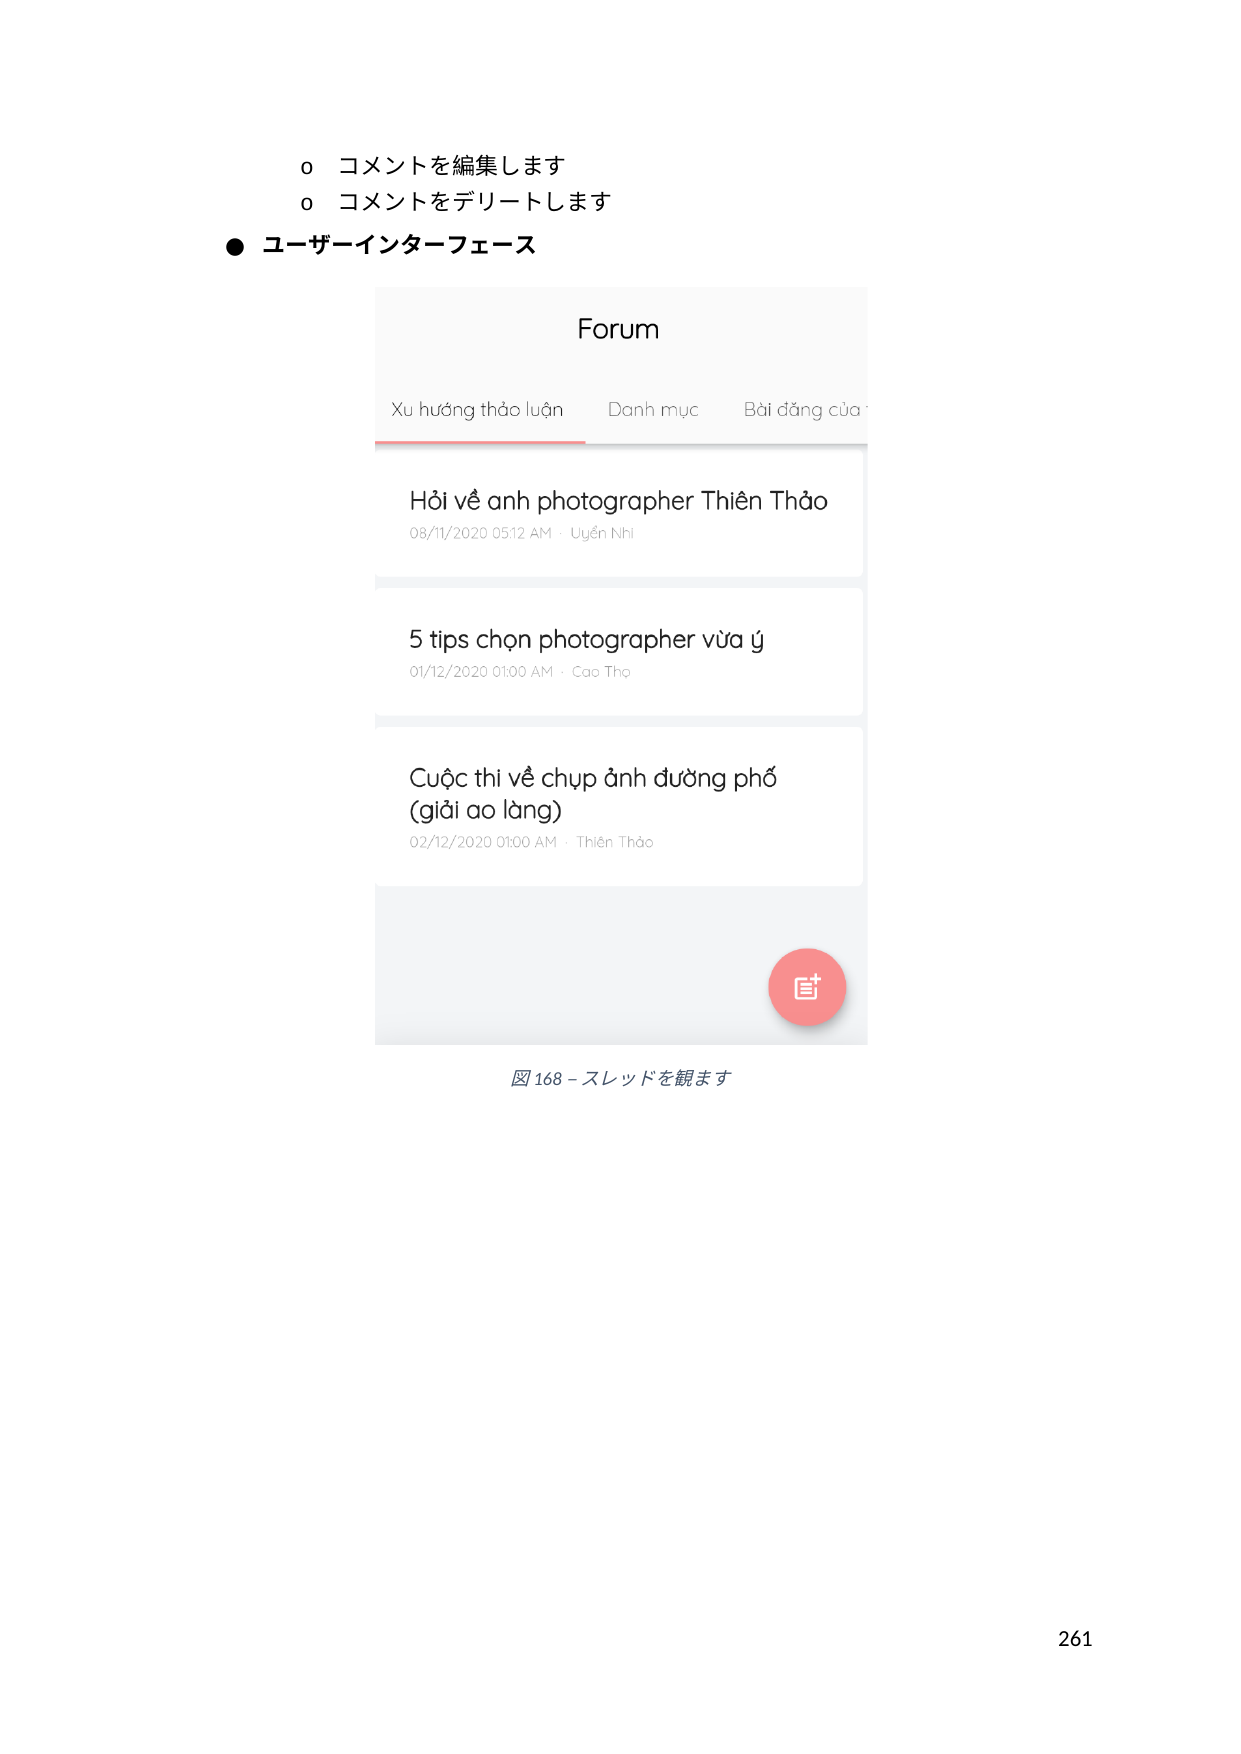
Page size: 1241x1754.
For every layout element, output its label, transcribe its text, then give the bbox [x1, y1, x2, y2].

text 図168 – スレッドを観ます [150, 1063, 1093, 1091]
list コメントをデリートします [300, 184, 1093, 217]
picture [375, 287, 868, 1045]
list ユーザーインターフェース [225, 220, 1093, 267]
list コメントを編集します [300, 150, 1093, 181]
